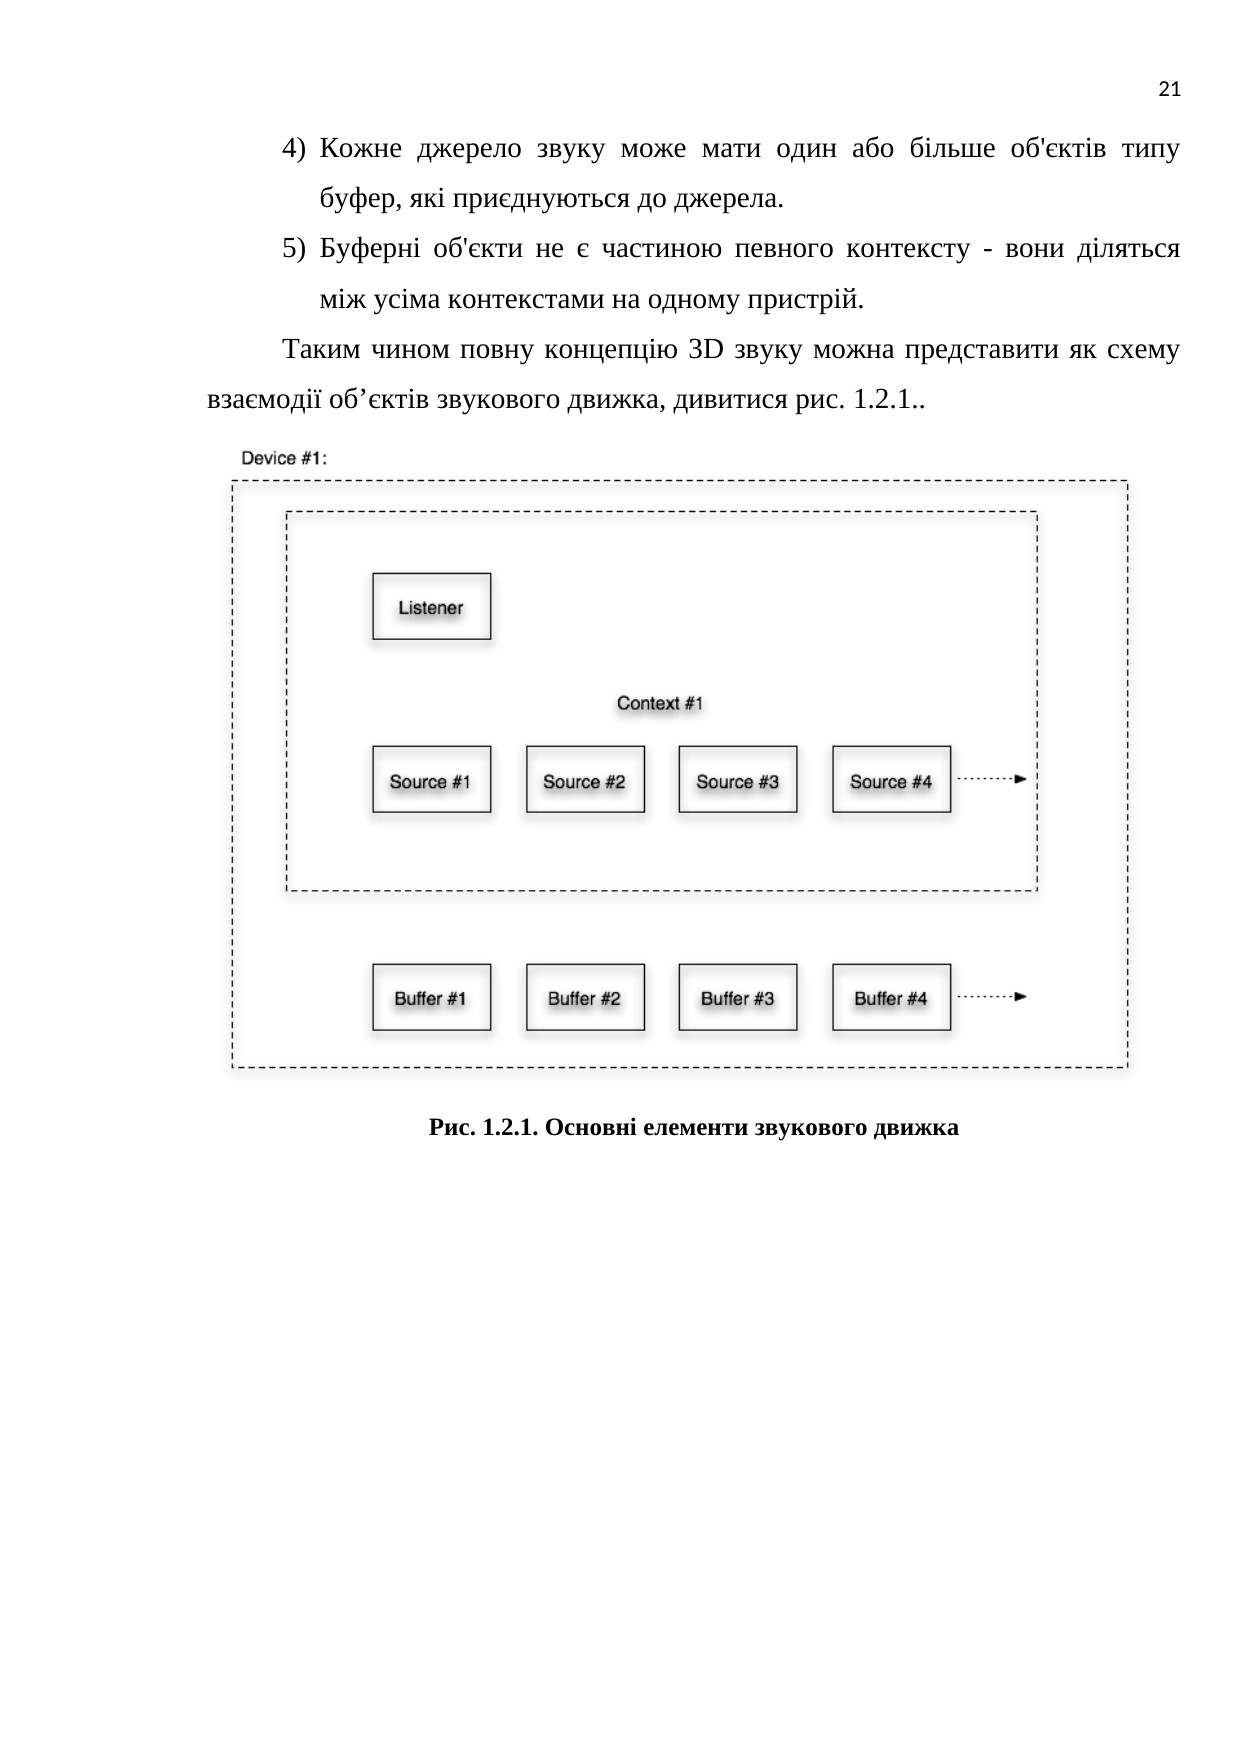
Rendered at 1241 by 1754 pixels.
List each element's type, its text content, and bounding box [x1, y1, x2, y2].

list Кожне джерело звуку може мати один або більше об'єктів типу буфер, які приєднуються до джерела. [282, 130, 1181, 214]
list Буферні об'єкти не є частиною певного контексту - вони діляться між усіма контекстами на одному пристрій. [282, 231, 1181, 314]
text Рис. 1.2.1. Основні елементи звукового движка [207, 1112, 1181, 1141]
picture [206, 431, 1153, 1098]
text Таким чином повну концепцію 3D звуку можна представити як схему взаємодії об’єктів звукового движка, дивитися рис. 1.2.1.. [207, 331, 1181, 415]
